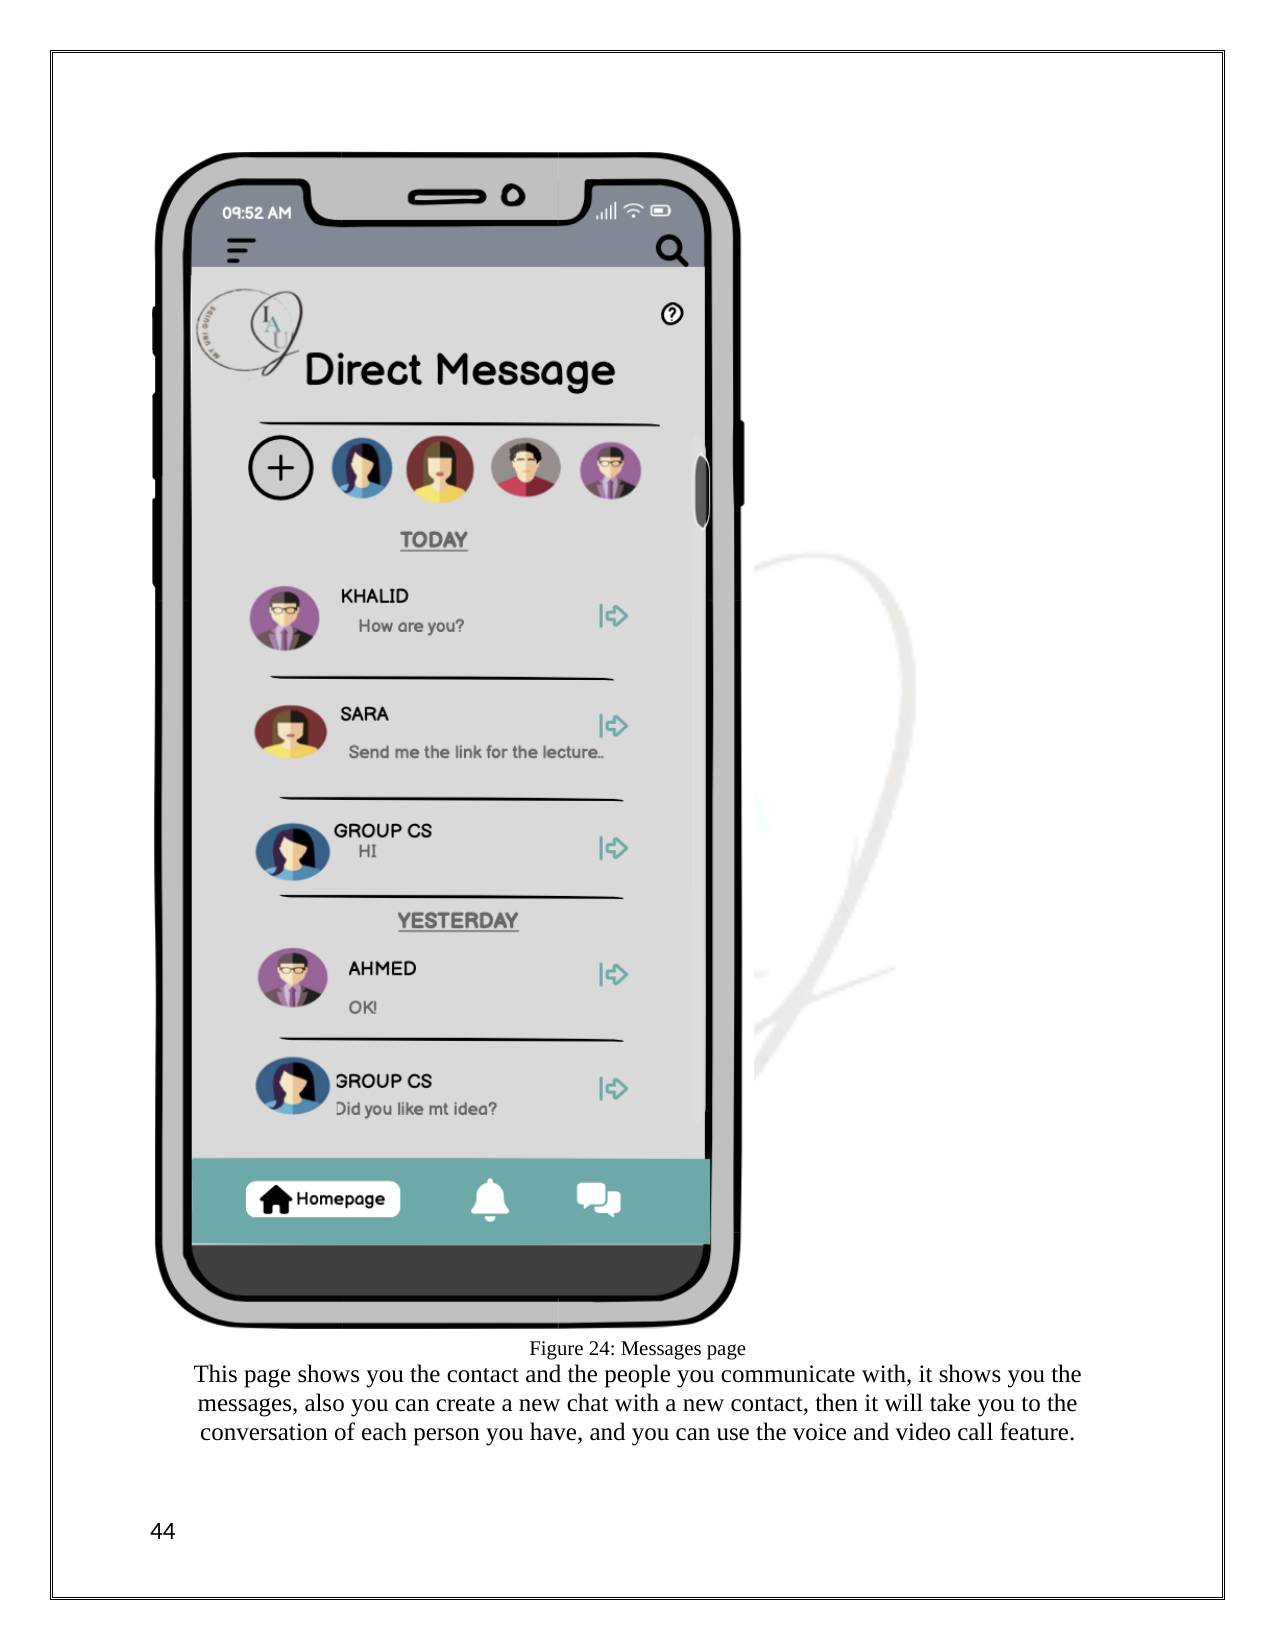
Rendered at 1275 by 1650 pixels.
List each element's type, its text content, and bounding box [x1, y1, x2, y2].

subtitle Figure 24: Messages page [150, 1335, 1125, 1359]
text This page shows you the contact and the people you communicate with, it shows you the messages, also you can create a new chat with a new contact, then it will take you to the conversation of each person you have, and you can use the voice and video call feature. [150, 1359, 1125, 1446]
picture [150, 150, 755, 1332]
